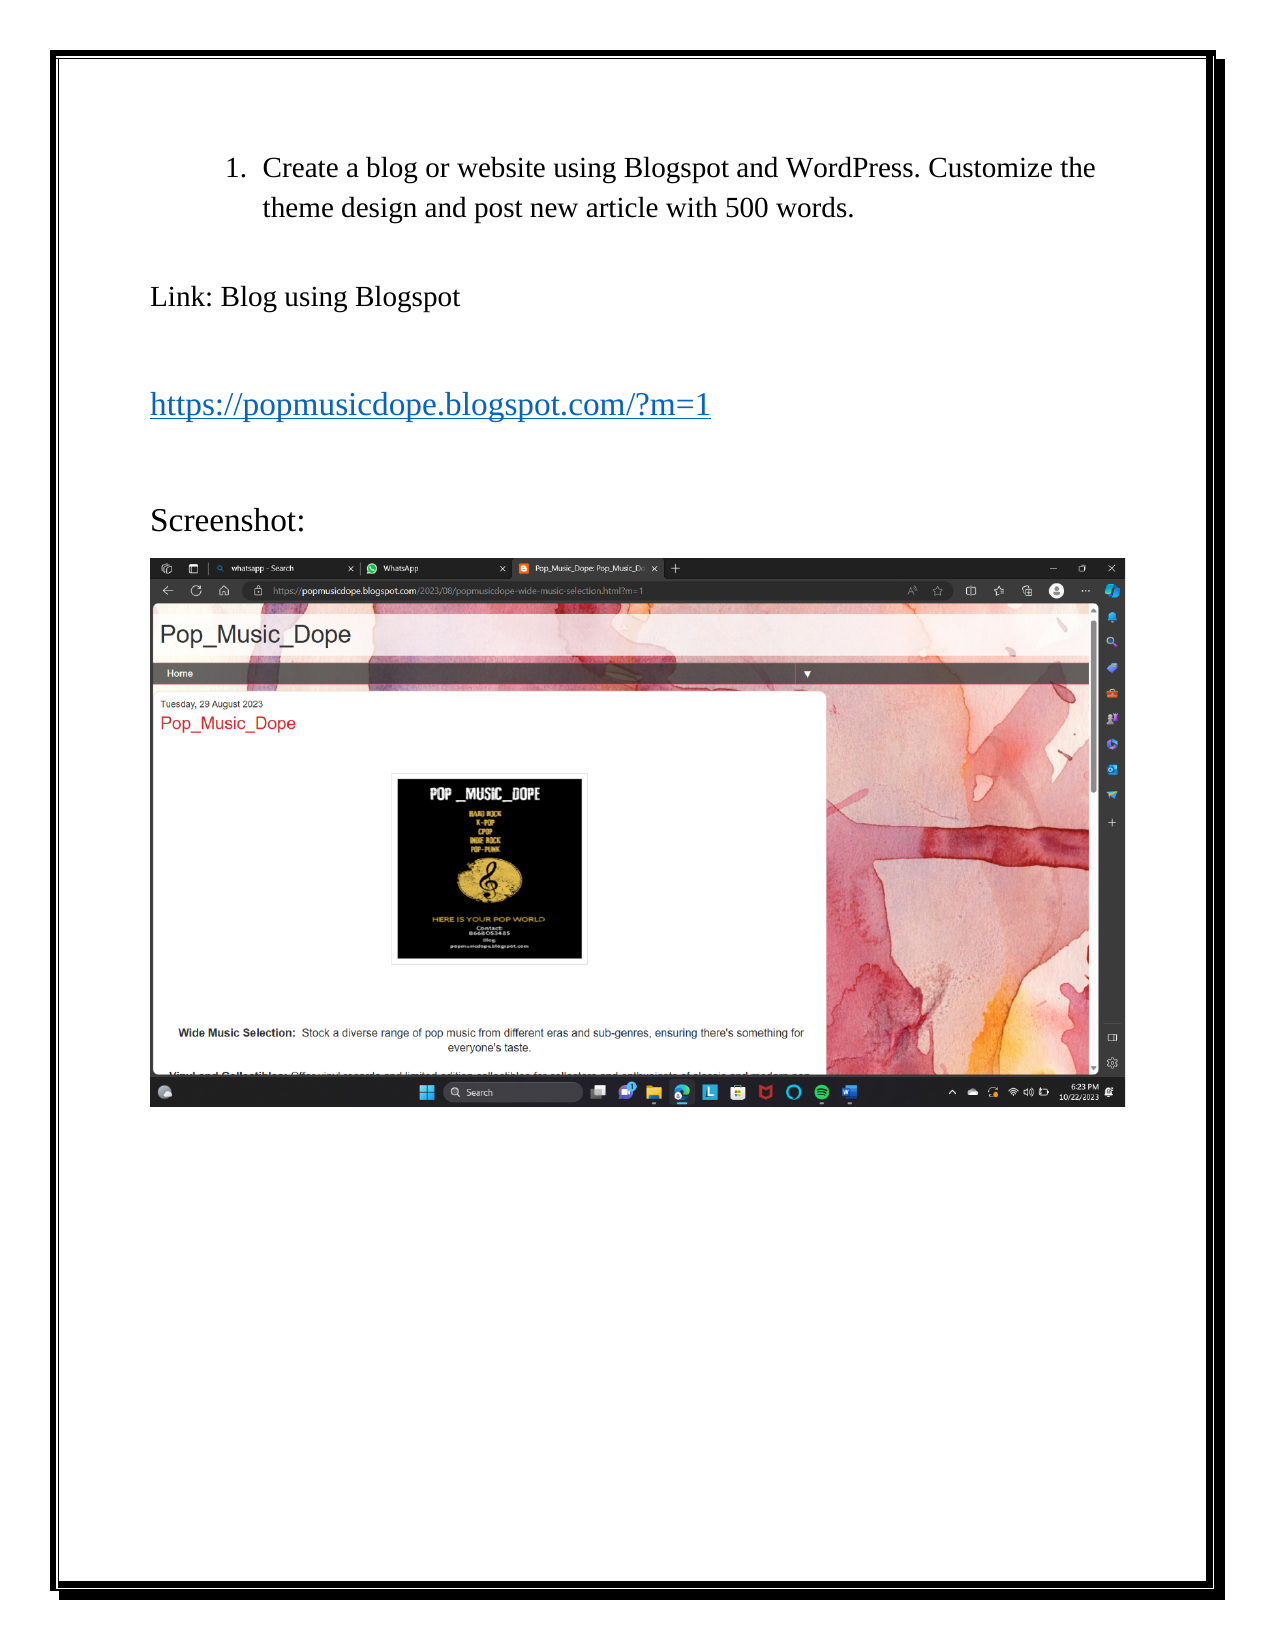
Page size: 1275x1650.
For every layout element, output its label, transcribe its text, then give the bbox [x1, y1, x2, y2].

text Link: Blog using Blogspot [150, 279, 1116, 312]
text Screenshot: [150, 500, 1116, 539]
picture [150, 558, 1125, 1107]
text https://popmusicdope.blogspot.com/?m=1 [150, 384, 1116, 423]
list Create a blog or website using Blogspot and WordPress. Customize the theme design and post new article with 500 words. [225, 150, 1116, 224]
